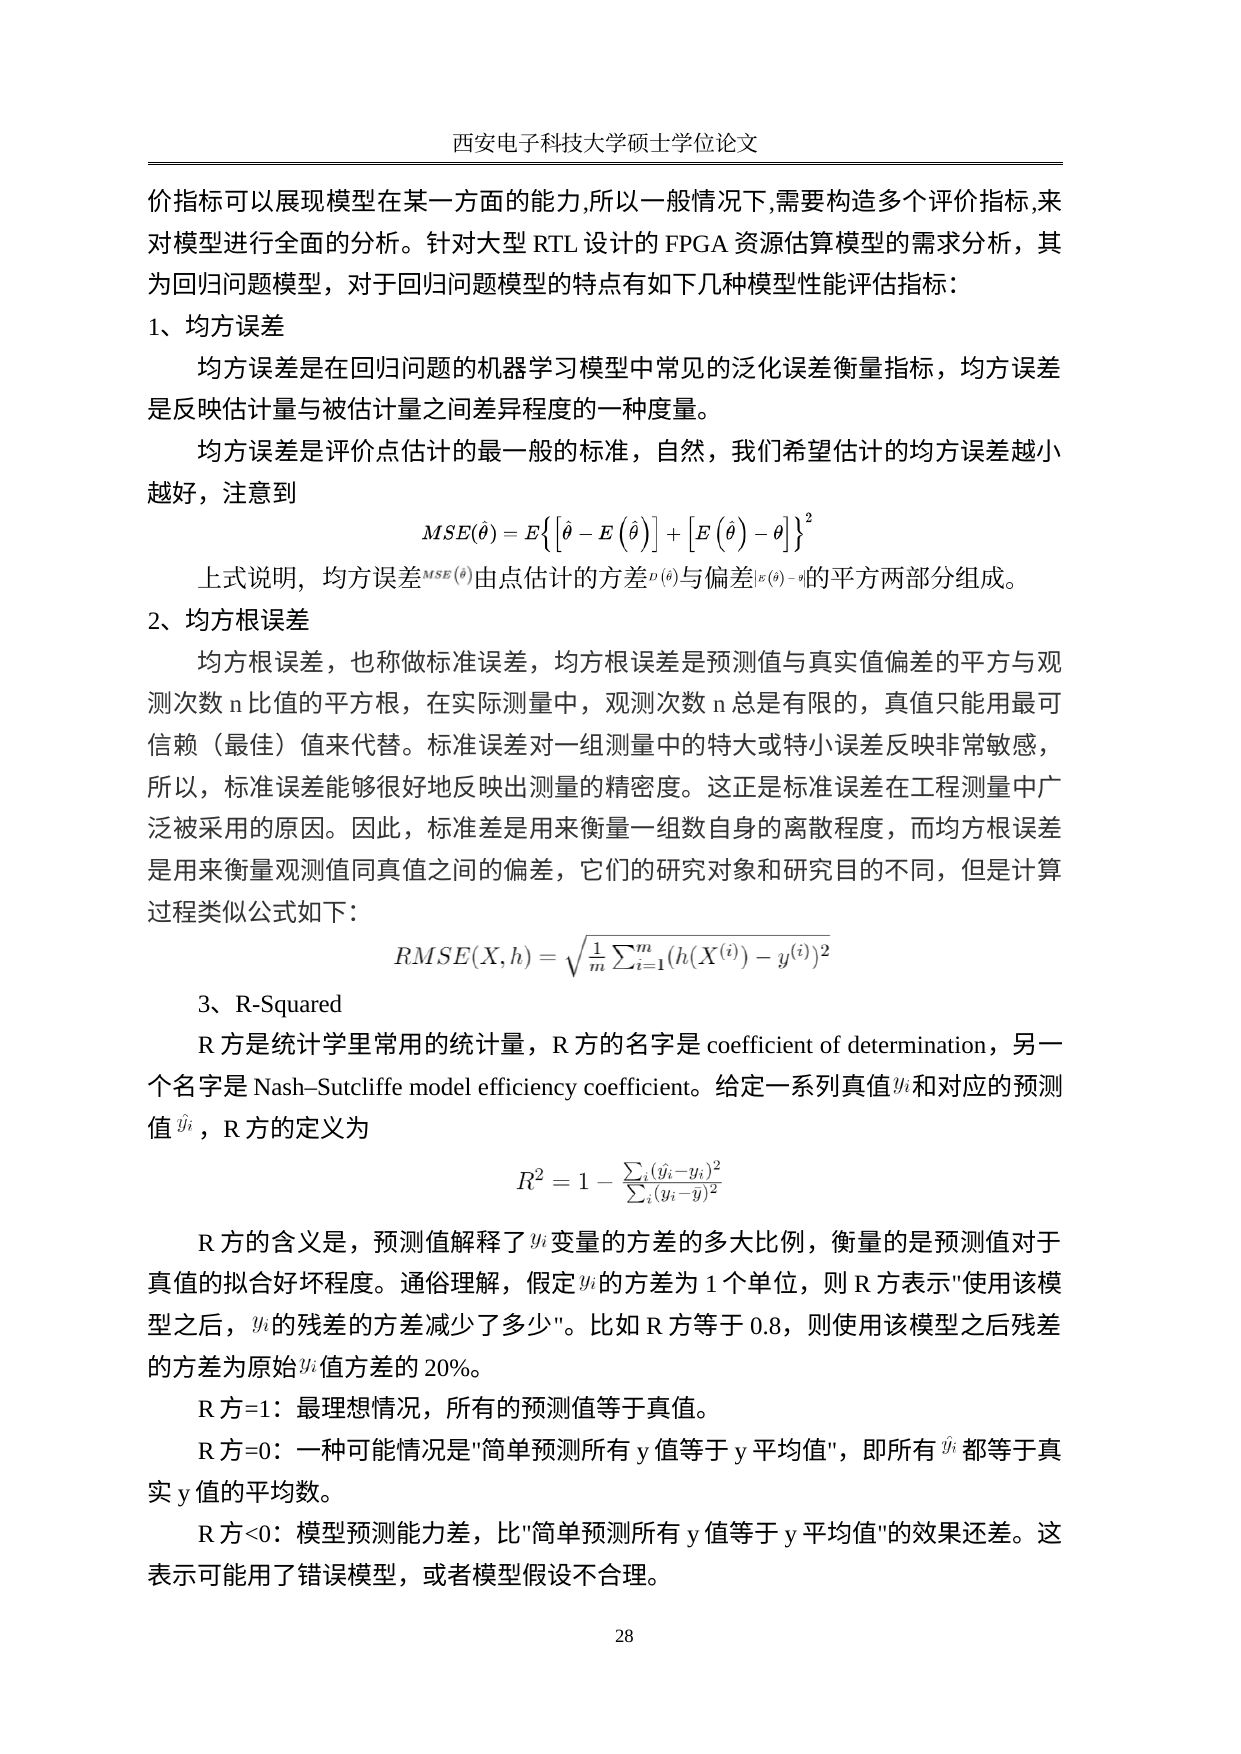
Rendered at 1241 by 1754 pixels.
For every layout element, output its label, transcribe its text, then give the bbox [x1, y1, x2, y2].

text R方<0：模型预测能力差，比"简单预测所有y值等于y平均值"的效果还差。这表示可能用了错误模型，或者模型假设不合理。 [148, 1509, 1063, 1593]
text R方=0：一种可能情况是"简单预测所有y值等于y平均值"，即所有都等于真实y值的平均数。 [148, 1426, 1063, 1509]
text 3、R-Squared [148, 979, 1063, 1021]
text R方的含义是，预测值解释了变量的方差的多大比例，衡量的是预测值对于真值的拟合好坏程度。通俗理解，假定的方差为1个单位，则R方表示"使用该模型之后，的残差的方差减少了多少"。比如R方等于0.8，则使用该模型之后残差的方差为原始值方差的20%。 [148, 1218, 1063, 1384]
text 均方误差是在回归问题的机器学习模型中常见的泛化误差衡量指标，均方误差是反映估计量与被估计量之间差异程度的一种度量。 [148, 344, 1063, 427]
picture [891, 1076, 913, 1096]
picture [754, 569, 805, 588]
picture [937, 1432, 963, 1460]
list 均方根误差 [148, 596, 1063, 638]
picture [172, 1110, 198, 1138]
picture [297, 1356, 320, 1376]
list 均方误差 [148, 302, 1063, 344]
text 均方误差是评价点估计的最一般的标准，自然，我们希望估计的均方误差越小越好，注意到 [148, 427, 1063, 511]
picture [497, 1145, 739, 1218]
text 上式说明，均方误差由点估计的方差与偏差的平方两部分组成。 [148, 554, 1063, 596]
picture [528, 1231, 550, 1251]
text R方=1：最理想情况，所有的预测值等于真值。 [148, 1384, 1063, 1426]
picture [250, 1314, 272, 1335]
picture [648, 567, 680, 588]
picture [577, 1273, 599, 1293]
picture [389, 929, 847, 979]
text R方是统计学里常用的统计量，R方的名字是coefficient of determination，另一个名字是Nash–Sutcliffe model efficiency coefficient。给定一系列真值和对应的预测值，R方的定义为 [148, 1021, 1063, 1146]
text 均方根误差，也称做标准误差，均方根误差是预测值与真实值偏差的平方与观测次数n比值的平方根，在实际测量中，观测次数n总是有限的，真值只能用最可信赖（最佳）值来代替。标准误差对一组测量中的特大或特小误差反映非常敏感，所以，标准误差能够很好地反映出测量的精密度。这正是标准误差在工程测量中广泛被采用的原因。因此，标准差是用来衡量一组数自身的离散程度，而均方根误差是用来衡量观测值同真值之间的偏差，它们的研究对象和研究目的不同，但是计算过程类似公式如下： [148, 638, 1063, 929]
picture [421, 510, 814, 555]
picture [422, 565, 474, 588]
